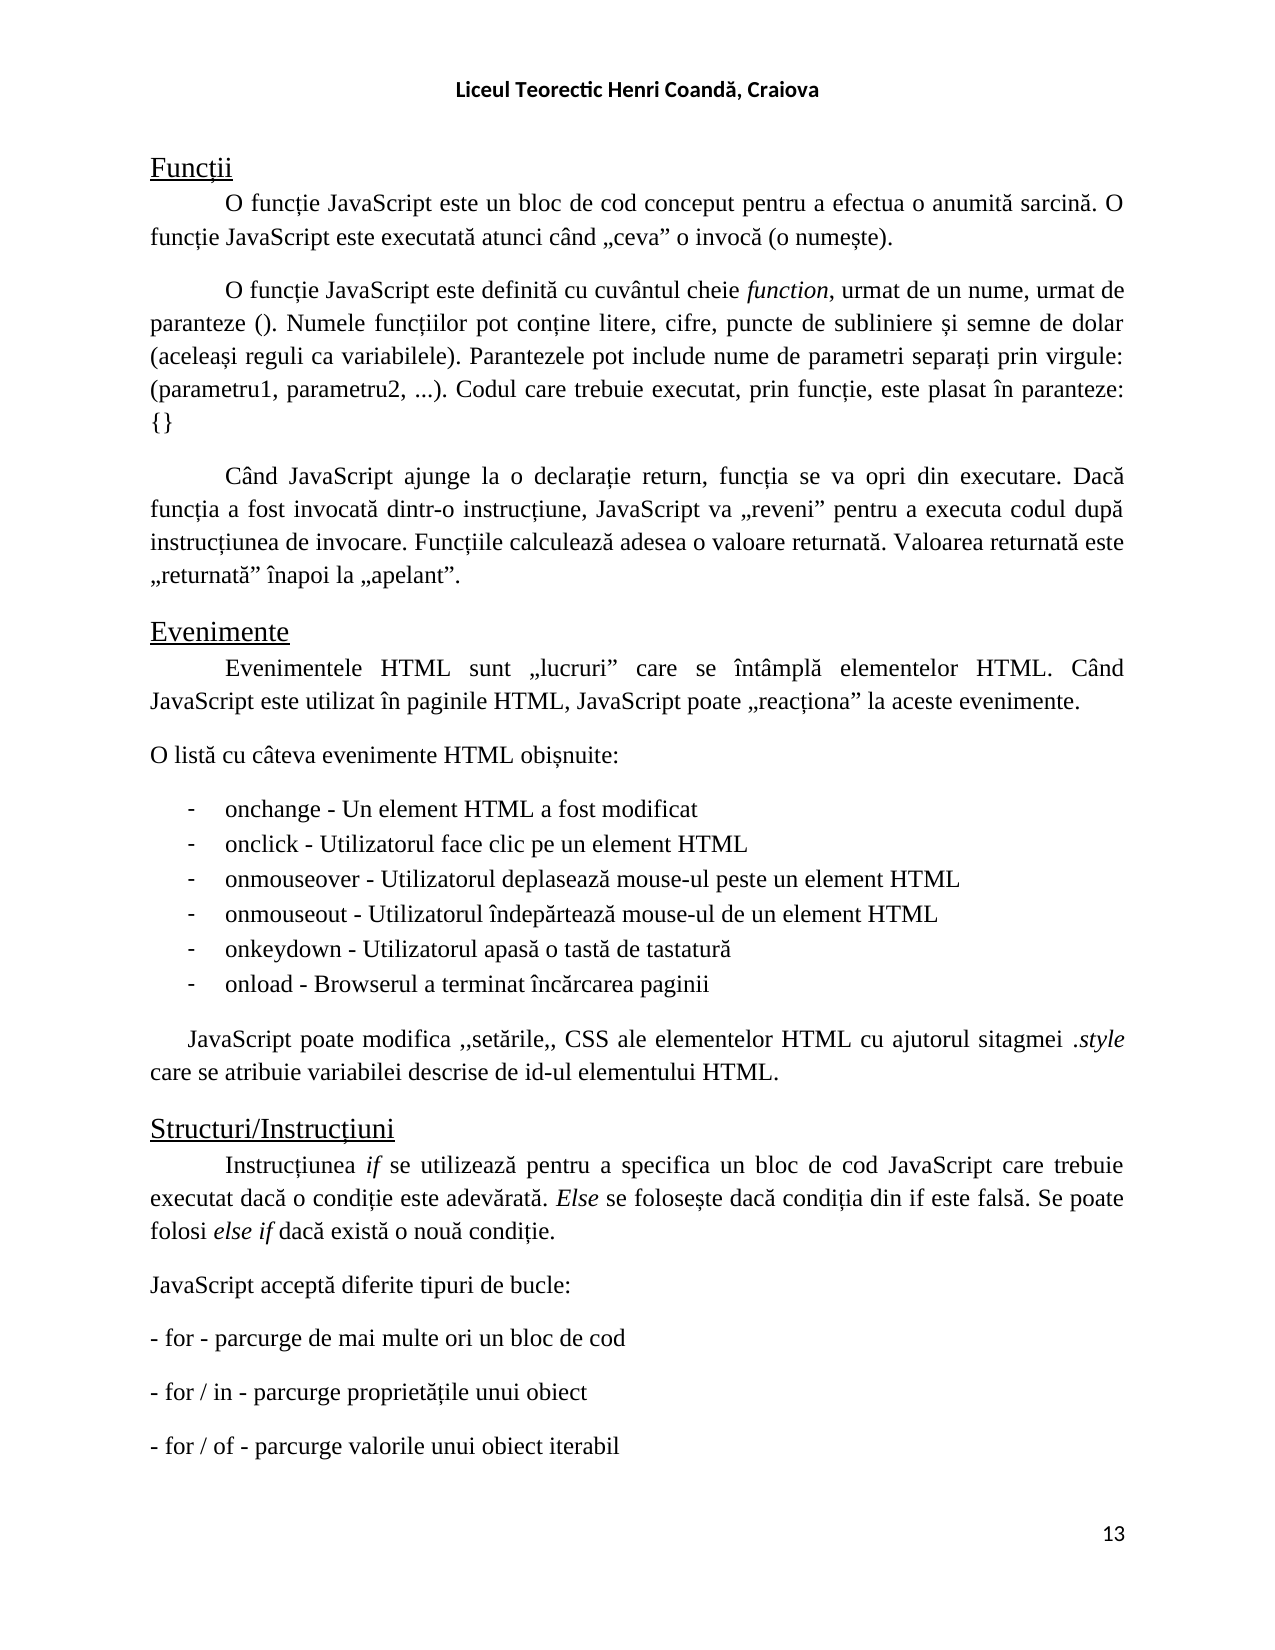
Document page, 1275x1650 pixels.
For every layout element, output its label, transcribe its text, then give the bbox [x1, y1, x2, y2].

text Când JavaScript ajunge la o declarație return, funcția se va opri din executare. Dacă funcția a fost invocată dintr-o instrucțiune, JavaScript va „reveni” pentru a executa codul după instrucțiunea de invocare. Funcțiile calculează adesea o valoare returnată. Valoarea returnată este „returnată” înapoi la „apelant”. [150, 461, 1125, 589]
list onkeydown - Utilizatorul apasă o tastă de tastatură [187, 933, 1125, 964]
text - for / of - parcurge valorile unui obiect iterabil [150, 1431, 1125, 1460]
text - for / in - parcurge proprietățile unui obiect [150, 1377, 1125, 1406]
text JavaScript acceptă diferite tipuri de bucle: [150, 1270, 1125, 1298]
text - for - parcurge de mai multe ori un bloc de cod [150, 1323, 1125, 1352]
text O funcție JavaScript este un bloc de cod conceput pentru a efectua o anumită sarcină. O funcție JavaScript este executată atunci când „ceva” o invocă (o numește). [150, 188, 1125, 250]
list onchange - Un element HTML a fost modificat [187, 793, 1125, 824]
list onclick - Utilizatorul face clic pe un element HTML [187, 828, 1125, 859]
subtitle Evenimente [150, 614, 1125, 648]
text O funcție JavaScript este definită cu cuvântul cheie function, urmat de un nume, urmat de paranteze (). Numele funcțiilor pot conține litere, cifre, puncte de subliniere și semne de dolar (aceleași reguli ca variabilele). Parantezele pot include nume de parametri separați prin virgule: (parametru1, parametru2, ...). Codul care trebuie executat, prin funcție, este plasat în paranteze: {} [150, 275, 1125, 436]
text Evenimentele HTML sunt „lucruri” care se întâmplă elementelor HTML. Când JavaScript este utilizat în paginile HTML, JavaScript poate „reacționa” la aceste evenimente. [150, 653, 1125, 714]
list onmouseout - Utilizatorul îndepărtează mouse-ul de un element HTML [187, 898, 1125, 929]
subtitle Funcții [150, 150, 1125, 183]
list onload - Browserul a terminat încărcarea paginii [187, 968, 1125, 999]
subtitle Structuri/Instrucțiuni [150, 1111, 1125, 1145]
text O listă cu câteva evenimente HTML obișnuite: [150, 740, 1125, 768]
list onmouseover - Utilizatorul deplasează mouse-ul peste un element HTML [187, 863, 1125, 894]
text JavaScript poate modifica ,,setările,, CSS ale elementelor HTML cu ajutorul sitagmei .style care se atribuie variabilei descrise de id-ul elementului HTML. [150, 1024, 1125, 1086]
text Instrucțiunea if se utilizează pentru a specifica un bloc de cod JavaScript care trebuie executat dacă o condiție este adevărată. Else se folosește dacă condiția din if este falsă. Se poate folosi else if dacă există o nouă condiție. [150, 1150, 1125, 1244]
